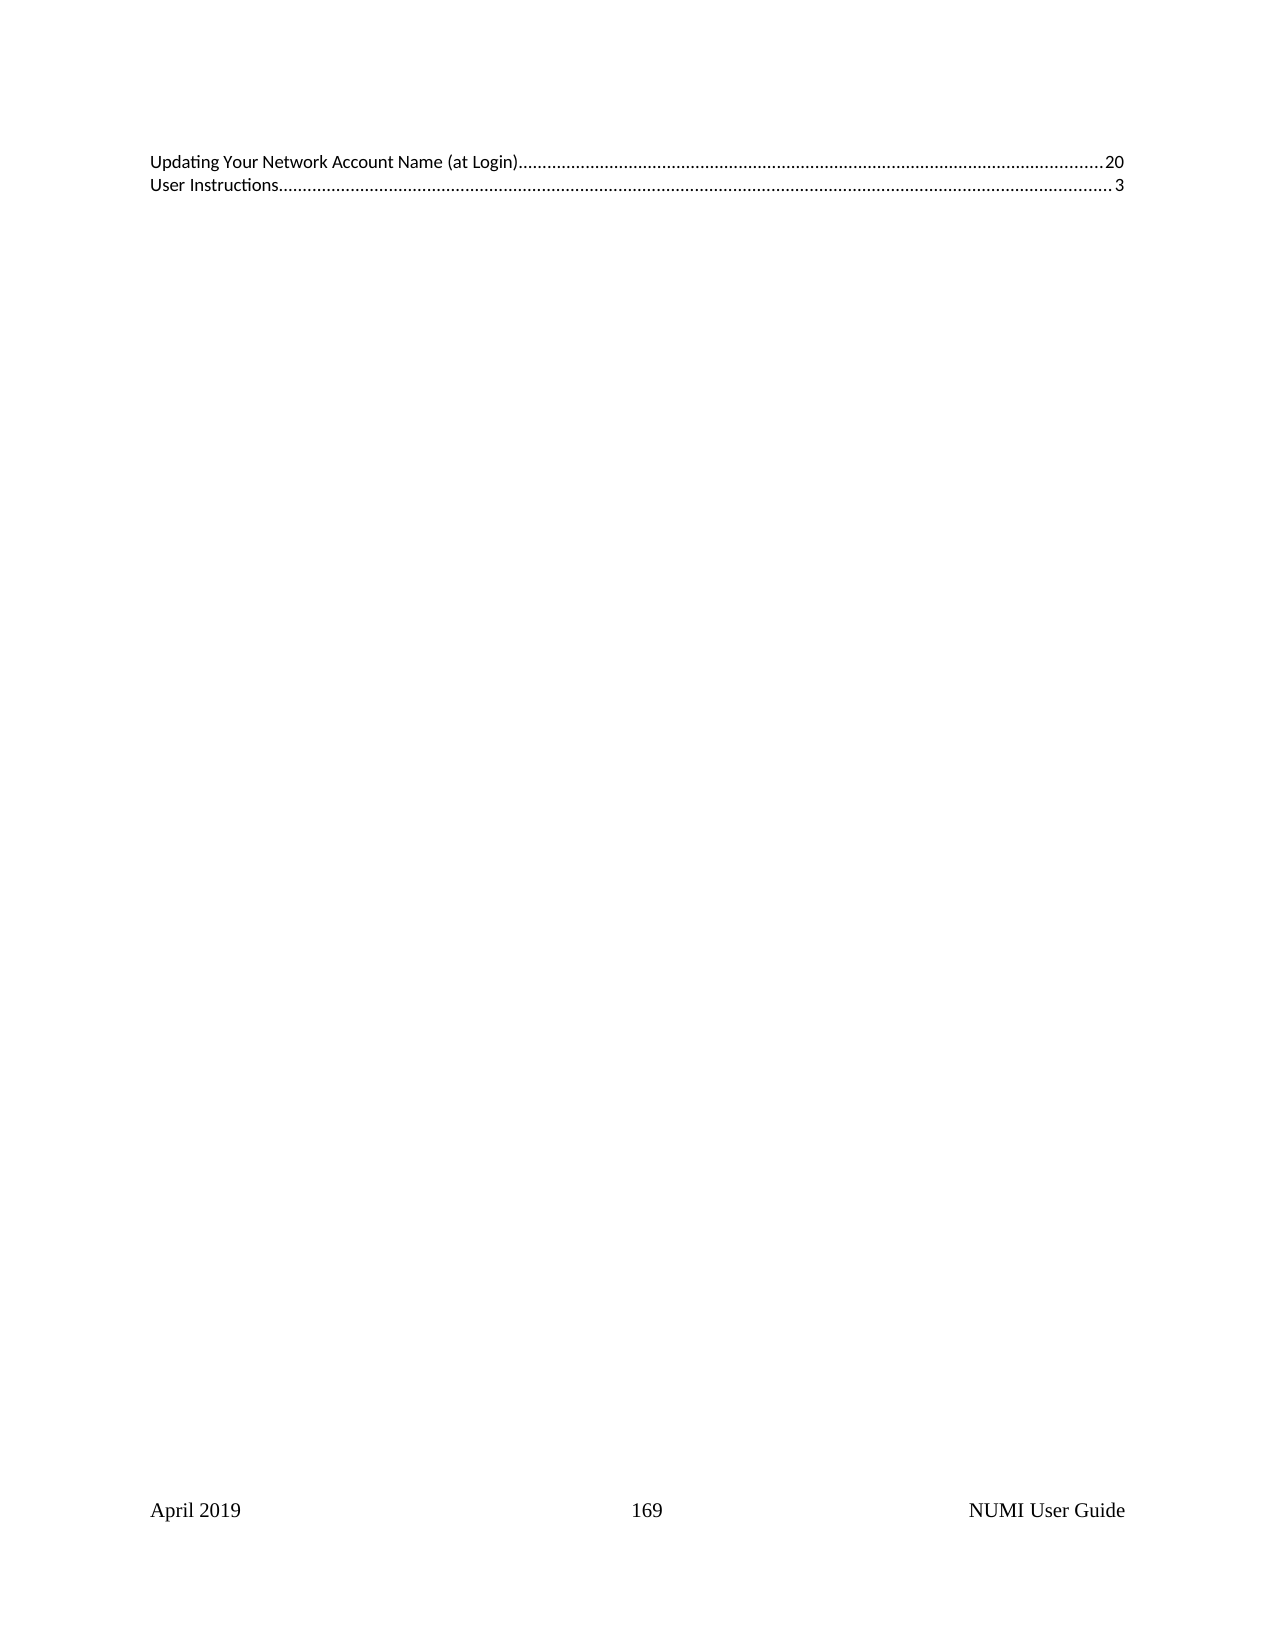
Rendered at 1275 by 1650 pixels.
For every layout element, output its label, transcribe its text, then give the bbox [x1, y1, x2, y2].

text Updating Your Network Account Name (at Login) 20 [150, 150, 1125, 173]
text User Instructions 3 [150, 173, 1125, 196]
